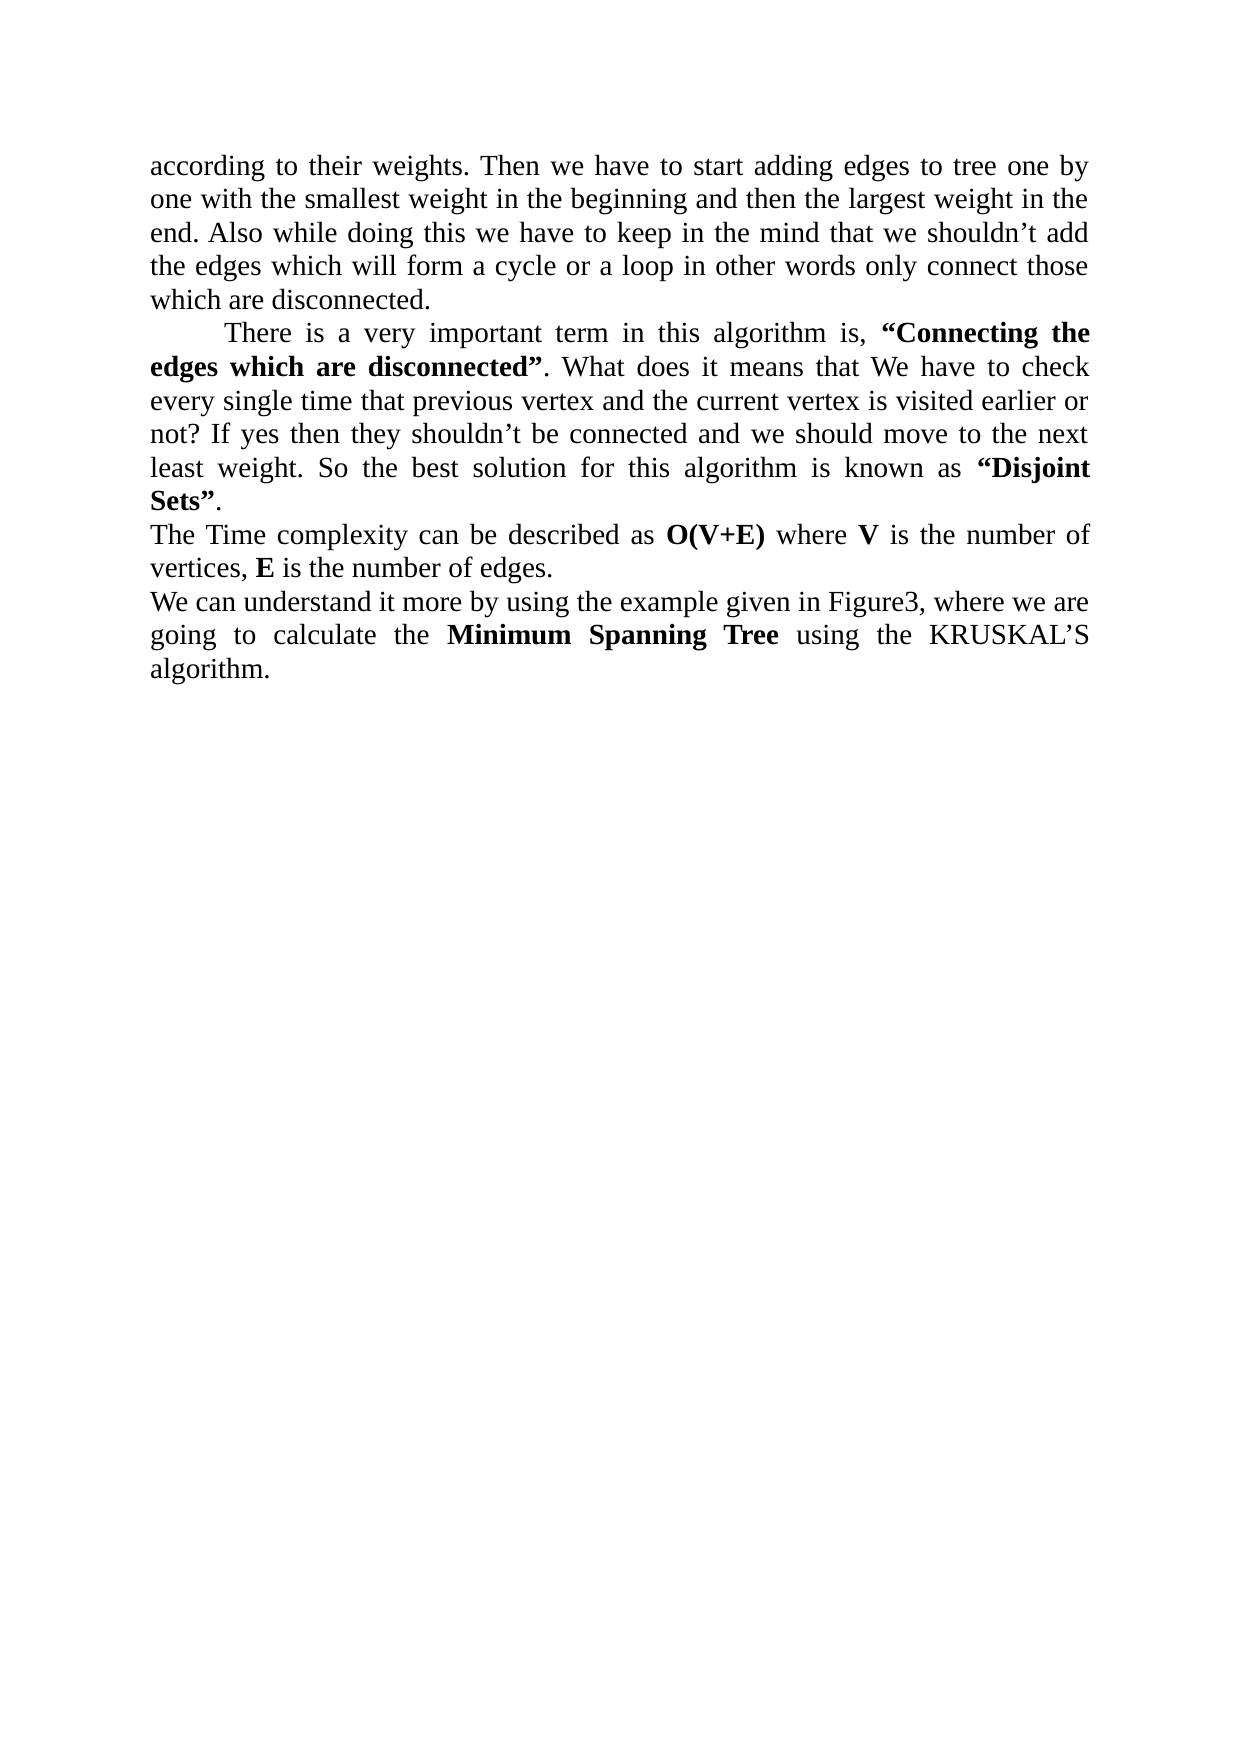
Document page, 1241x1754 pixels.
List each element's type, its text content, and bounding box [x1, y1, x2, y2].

text There is a very important term in this algorithm is, “Connecting the edges which are disconnected”. What does it means that We have to check every single time that previous vertex and the current vertex is visited earlier or not? If yes then they shouldn’t be connected and we should move to the next least weight. So the best solution for this algorithm is known as “Disjoint Sets”. [150, 316, 1090, 517]
text The Time complexity can be described as O(V+E) where V is the number of vertices, E is the number of edges. [150, 517, 1090, 584]
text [150, 148, 1090, 316]
text We can understand it more by using the example given in Figure3, where we are going to calculate the Minimum Spanning Tree using the KRUSKAL’S algorithm. [150, 584, 1090, 684]
